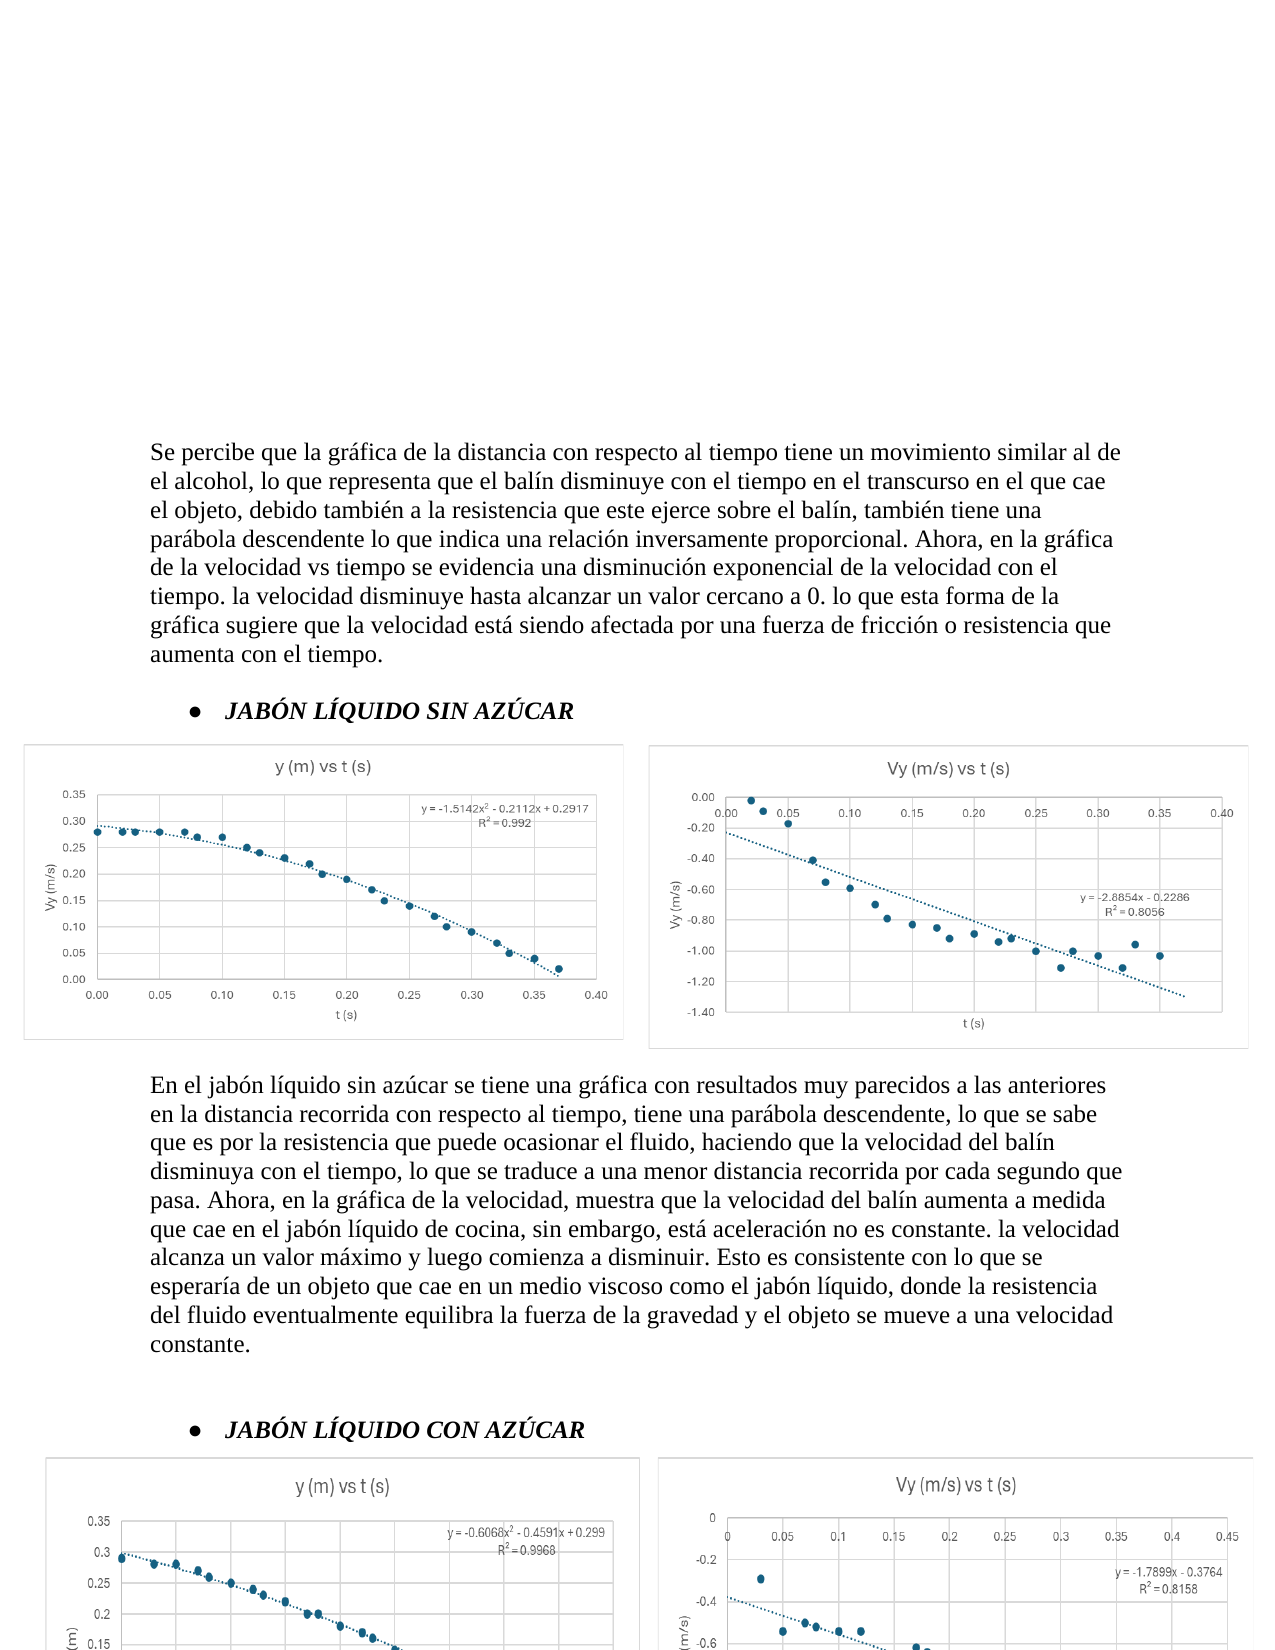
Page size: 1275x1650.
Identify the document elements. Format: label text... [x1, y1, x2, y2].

picture [23, 744, 624, 1040]
picture [648, 745, 1249, 1049]
list JABÓN LÍQUIDO CON AZÚCAR [187, 1415, 1125, 1444]
list JABÓN LÍQUIDO SIN AZÚCAR [187, 696, 1125, 725]
picture [657, 1457, 1254, 1650]
text En el jabón líquido sin azúcar se tiene una gráfica con resultados muy parecidos a las anteriores en la distancia recorrida con respecto al tiempo, tiene una parábola descendente, lo que se sabe que es por la resistencia que puede ocasionar el fluido, haciendo que la velocidad del balín disminuya con el tiempo, lo que se traduce a una menor distancia recorrida por cada segundo que pasa. Ahora, en la gráfica de la velocidad, muestra que la velocidad del balín aumenta a medida que cae en el jabón líquido de cocina, sin embargo, está aceleración no es constante. la velocidad alcanza un valor máximo y luego comienza a disminuir. Esto es consistente con lo que se esperaría de un objeto que cae en un medio viscoso como el jabón líquido, donde la resistencia del fluido eventualmente equilibra la fuerza de la gravedad y el objeto se mueve a una velocidad constante. [150, 1070, 1125, 1357]
picture [45, 1457, 640, 1650]
text Se percibe que la gráfica de la distancia con respecto al tiempo tiene un movimiento similar al de el alcohol, lo que representa que el balín disminuye con el tiempo en el transcurso en el que cae el objeto, debido también a la resistencia que este ejerce sobre el balín, también tiene una parábola descendente lo que indica una relación inversamente proporcional. Ahora, en la gráfica de la velocidad vs tiempo se evidencia una disminución exponencial de la velocidad con el tiempo. la velocidad disminuye hasta alcanzar un valor cercano a 0. lo que esta forma de la gráfica sugiere que la velocidad está siendo afectada por una fuerza de fricción o resistencia que aumenta con el tiempo. [150, 437, 1125, 667]
